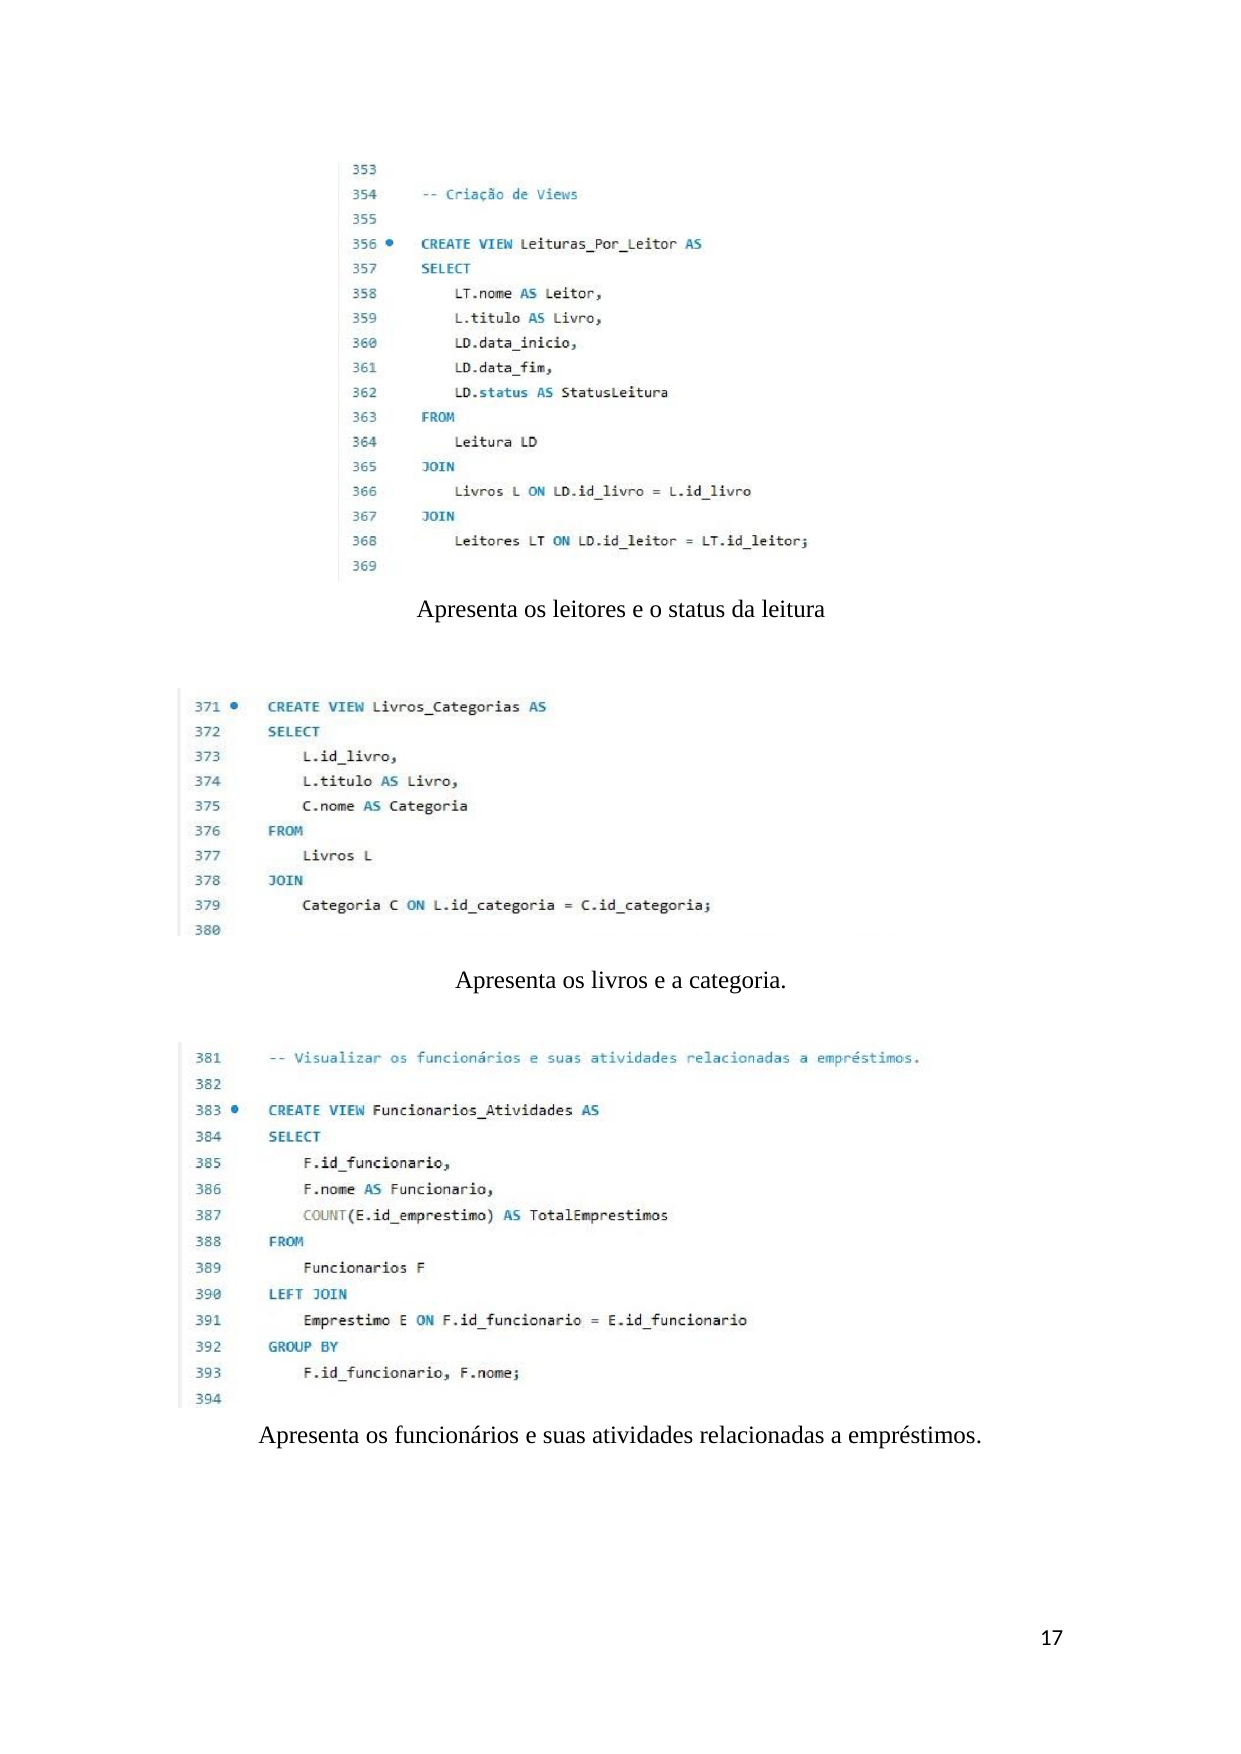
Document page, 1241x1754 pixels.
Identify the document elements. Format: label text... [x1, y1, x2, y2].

picture [177, 688, 1063, 936]
subtitle Apresenta os livros e a categoria. [177, 965, 1064, 994]
picture [177, 1042, 1064, 1408]
subtitle Apresenta os leitores e o status da leitura [177, 594, 1064, 622]
text Apresenta os funcionários e suas atividades relacionadas a empréstimos. [258, 1420, 1063, 1449]
picture [337, 161, 903, 582]
